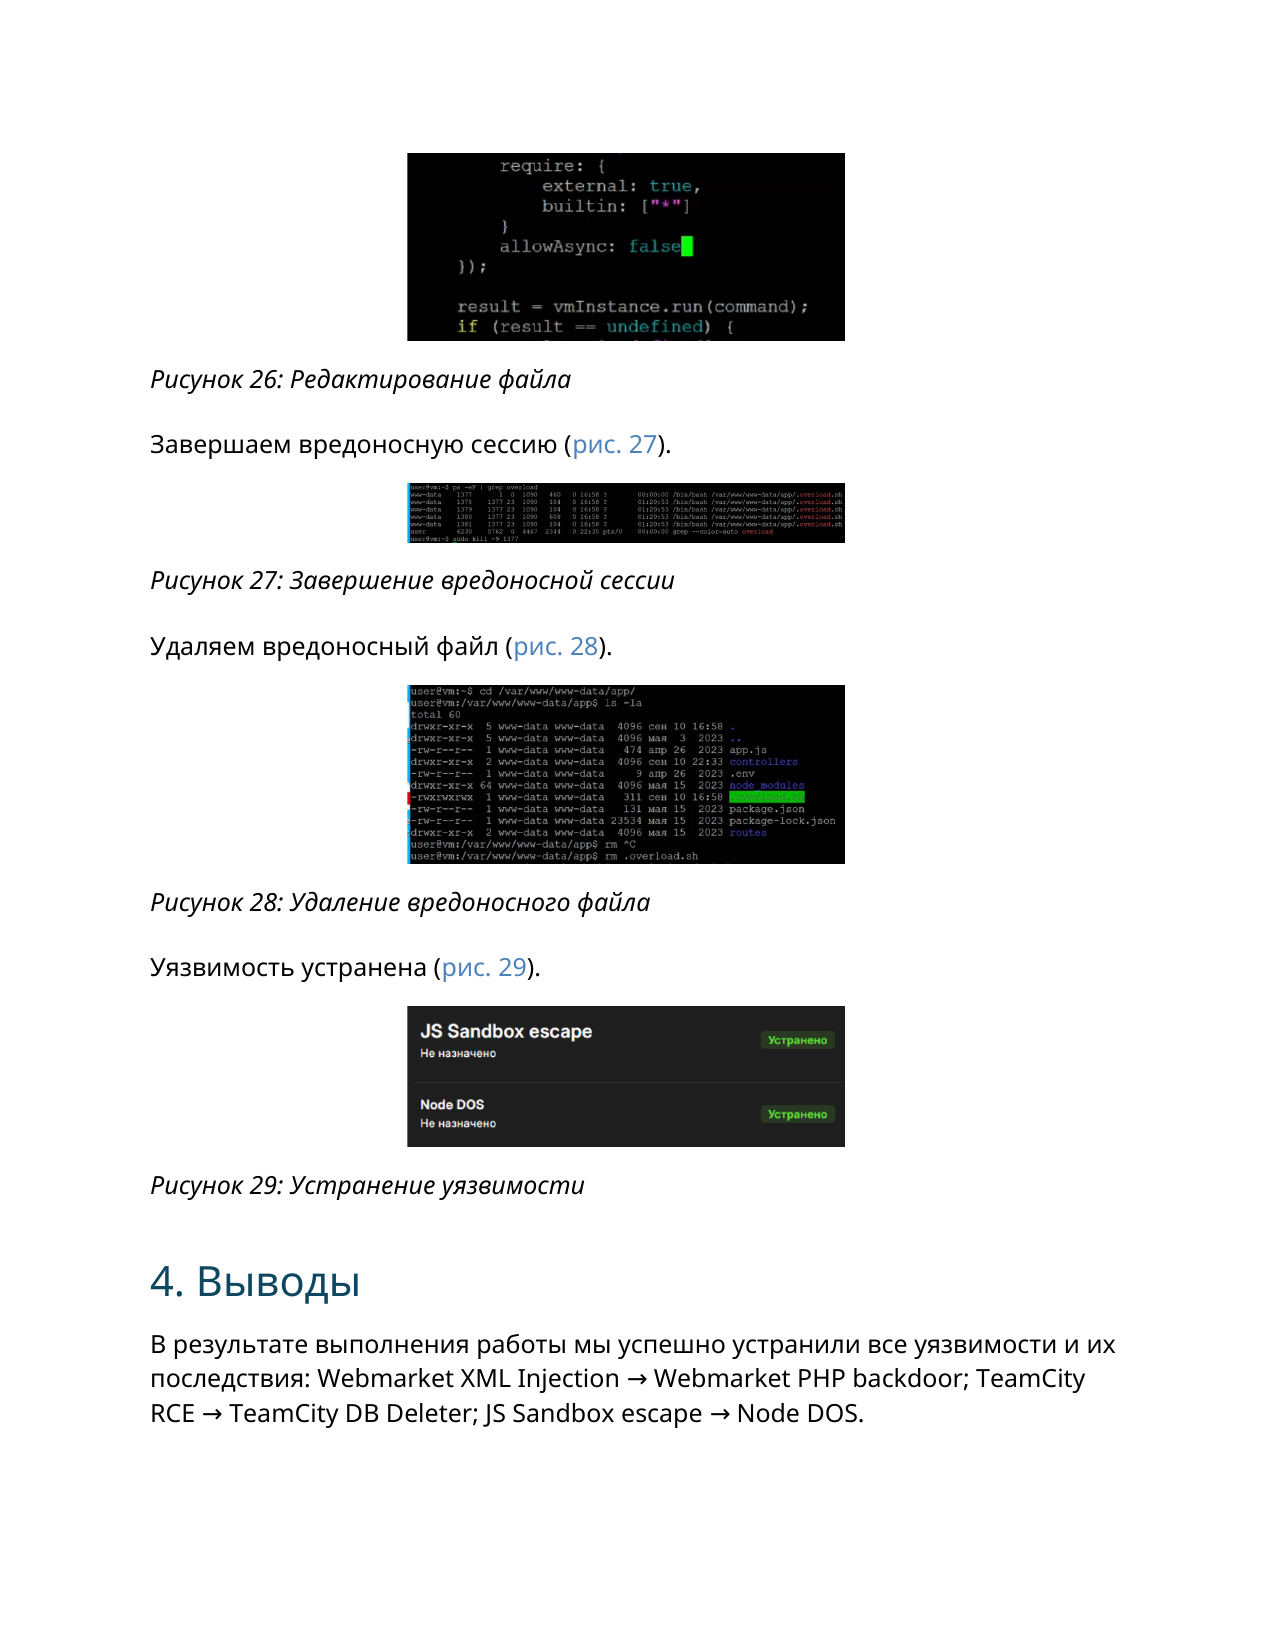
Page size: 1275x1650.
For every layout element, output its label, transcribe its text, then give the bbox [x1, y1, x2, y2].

subtitle 4. Выводы [150, 1252, 1125, 1308]
table_header Рисунок 26: Редактирование файла [139, 150, 1114, 408]
text Удаляем вредоносный файл (рис. 28). [150, 628, 1125, 662]
text В результате выполнения работы мы успешно устранили все уязвимости и их последствия: Webmarket XML Injection → Webmarket PHP backdoor; TeamCity RCE → TeamCity DB Deleter; JS Sandbox escape → Node DOS. [150, 1327, 1125, 1429]
table_header Рисунок 29: Устранение уязвимости [139, 1003, 1114, 1214]
text Завершаем вредоносную сессию (рис. 27). [150, 427, 1125, 461]
picture [407, 685, 845, 864]
picture [411, 483, 845, 543]
table_header Рисунок 27: Завершение вредоносной сессии [139, 480, 1114, 609]
text Уязвимость устранена (рис. 29). [150, 950, 1125, 984]
picture [407, 1006, 845, 1147]
picture [407, 153, 845, 341]
table_header Рисунок 28: Удаление вредоносного файла [139, 681, 1114, 931]
